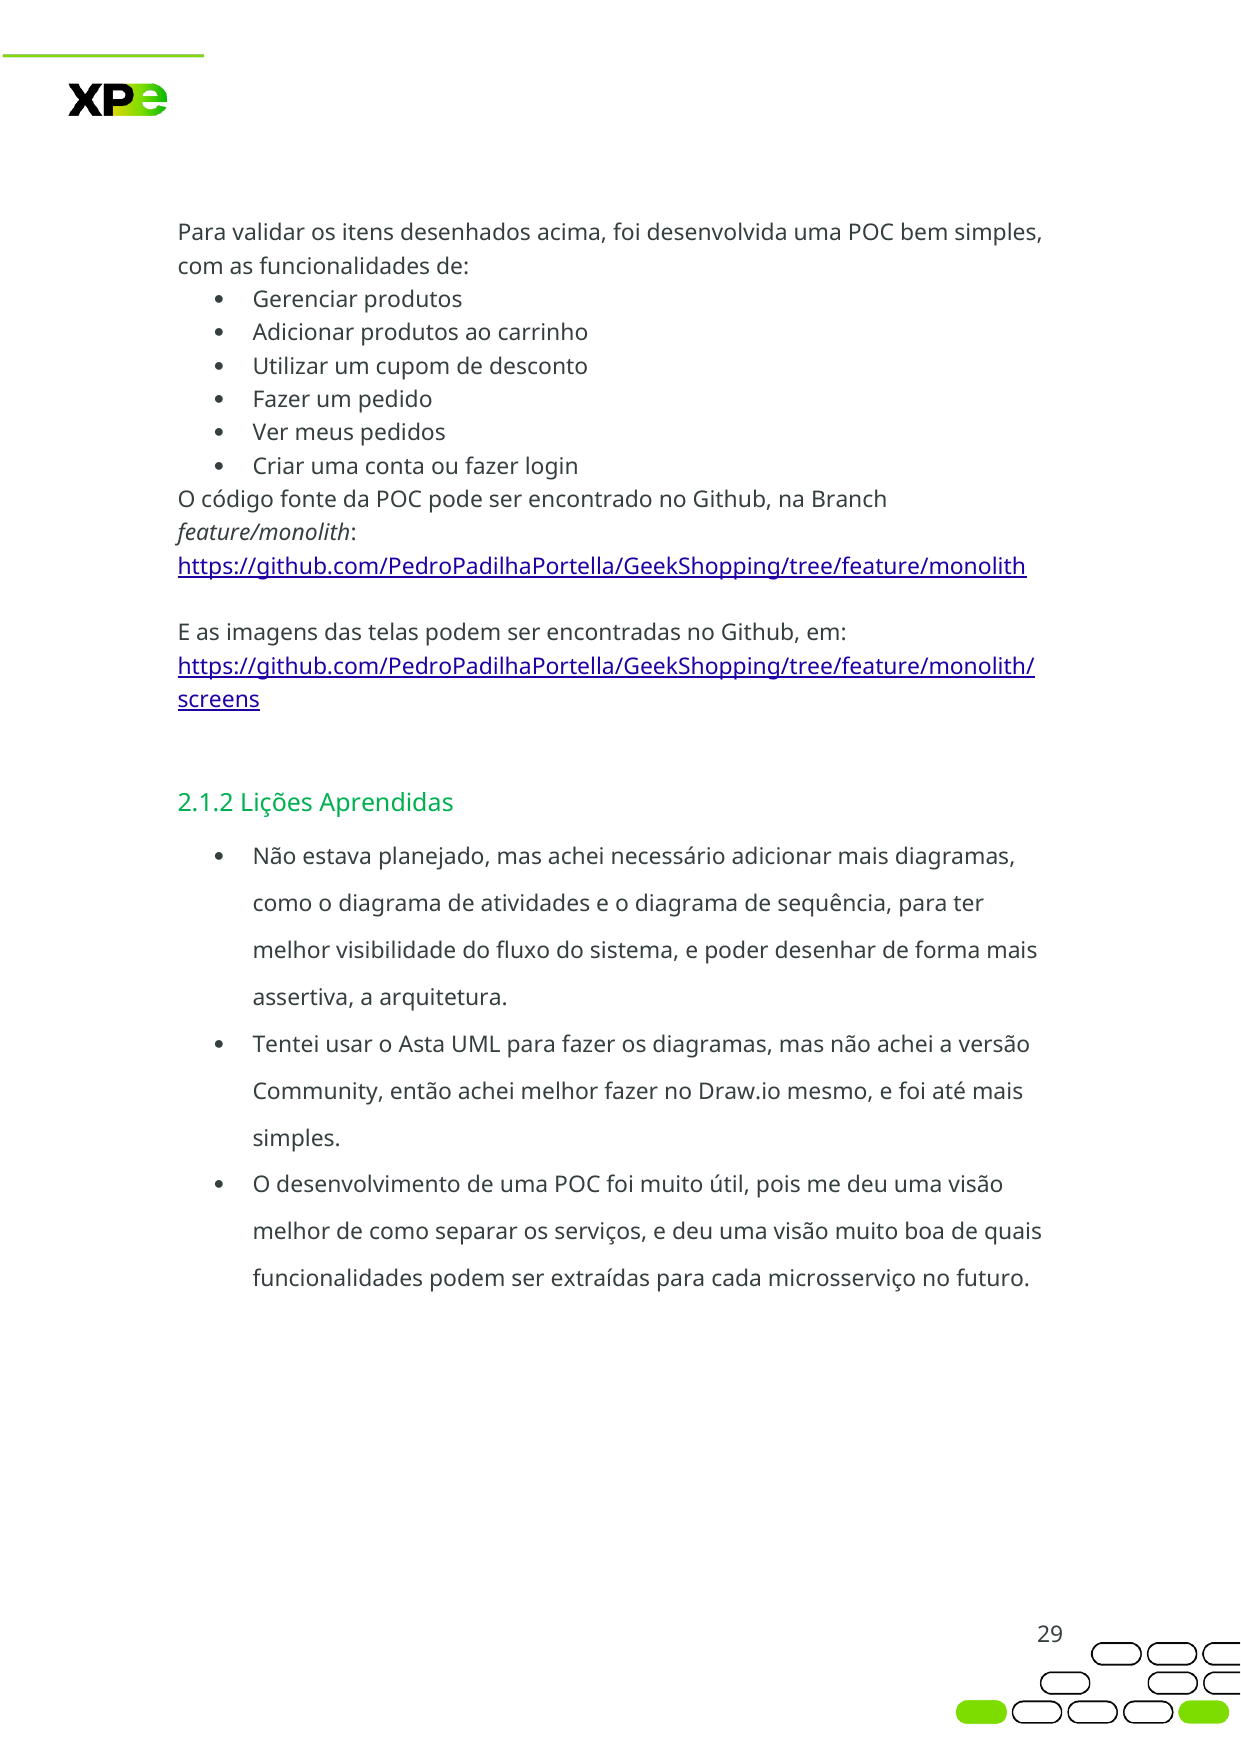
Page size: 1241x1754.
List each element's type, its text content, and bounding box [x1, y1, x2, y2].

list Adicionar produtos ao carrinho [215, 314, 1063, 348]
picture [955, 1642, 1241, 1724]
list Fazer um pedido [215, 381, 1063, 414]
subtitle 2.1.2 Lições Aprendidas [177, 785, 1063, 819]
picture [2, 51, 205, 148]
list Não estava planejado, mas achei necessário adicionar mais diagramas, como o diagrama de atividades e o diagrama de sequência, para ter melhor visibilidade do fluxo do sistema, e poder desenhar de forma mais assertiva, a arquitetura. [215, 840, 1063, 1012]
text E as imagens das telas podem ser encontradas no Github, em: [177, 614, 1063, 648]
text https://github.com/PedroPadilhaPortella/GeekShopping/tree/feature/monolith [177, 548, 1063, 581]
text Para validar os itens desenhados acima, foi desenvolvida uma POC bem simples, com as funcionalidades de: [177, 214, 1063, 281]
list Ver meus pedidos [215, 414, 1063, 448]
list Criar uma conta ou fazer login [215, 448, 1063, 481]
text https://github.com/PedroPadilhaPortella/GeekShopping/tree/feature/monolith/screens [177, 648, 1063, 714]
list Utilizar um cupom de desconto [215, 348, 1063, 381]
list Tentei usar o Asta UML para fazer os diagramas, mas não achei a versão Community, então achei melhor fazer no Draw.io mesmo, e foi até mais simples. [215, 1028, 1063, 1153]
list O desenvolvimento de uma POC foi muito útil, pois me deu uma visão melhor de como separar os serviços, e deu uma visão muito boa de quais funcionalidades podem ser extraídas para cada microsserviço no futuro. [215, 1168, 1063, 1293]
text O código fonte da POC pode ser encontrado no Github, na Branch feature/monolith: [177, 481, 1063, 548]
list Gerenciar produtos [215, 281, 1063, 314]
